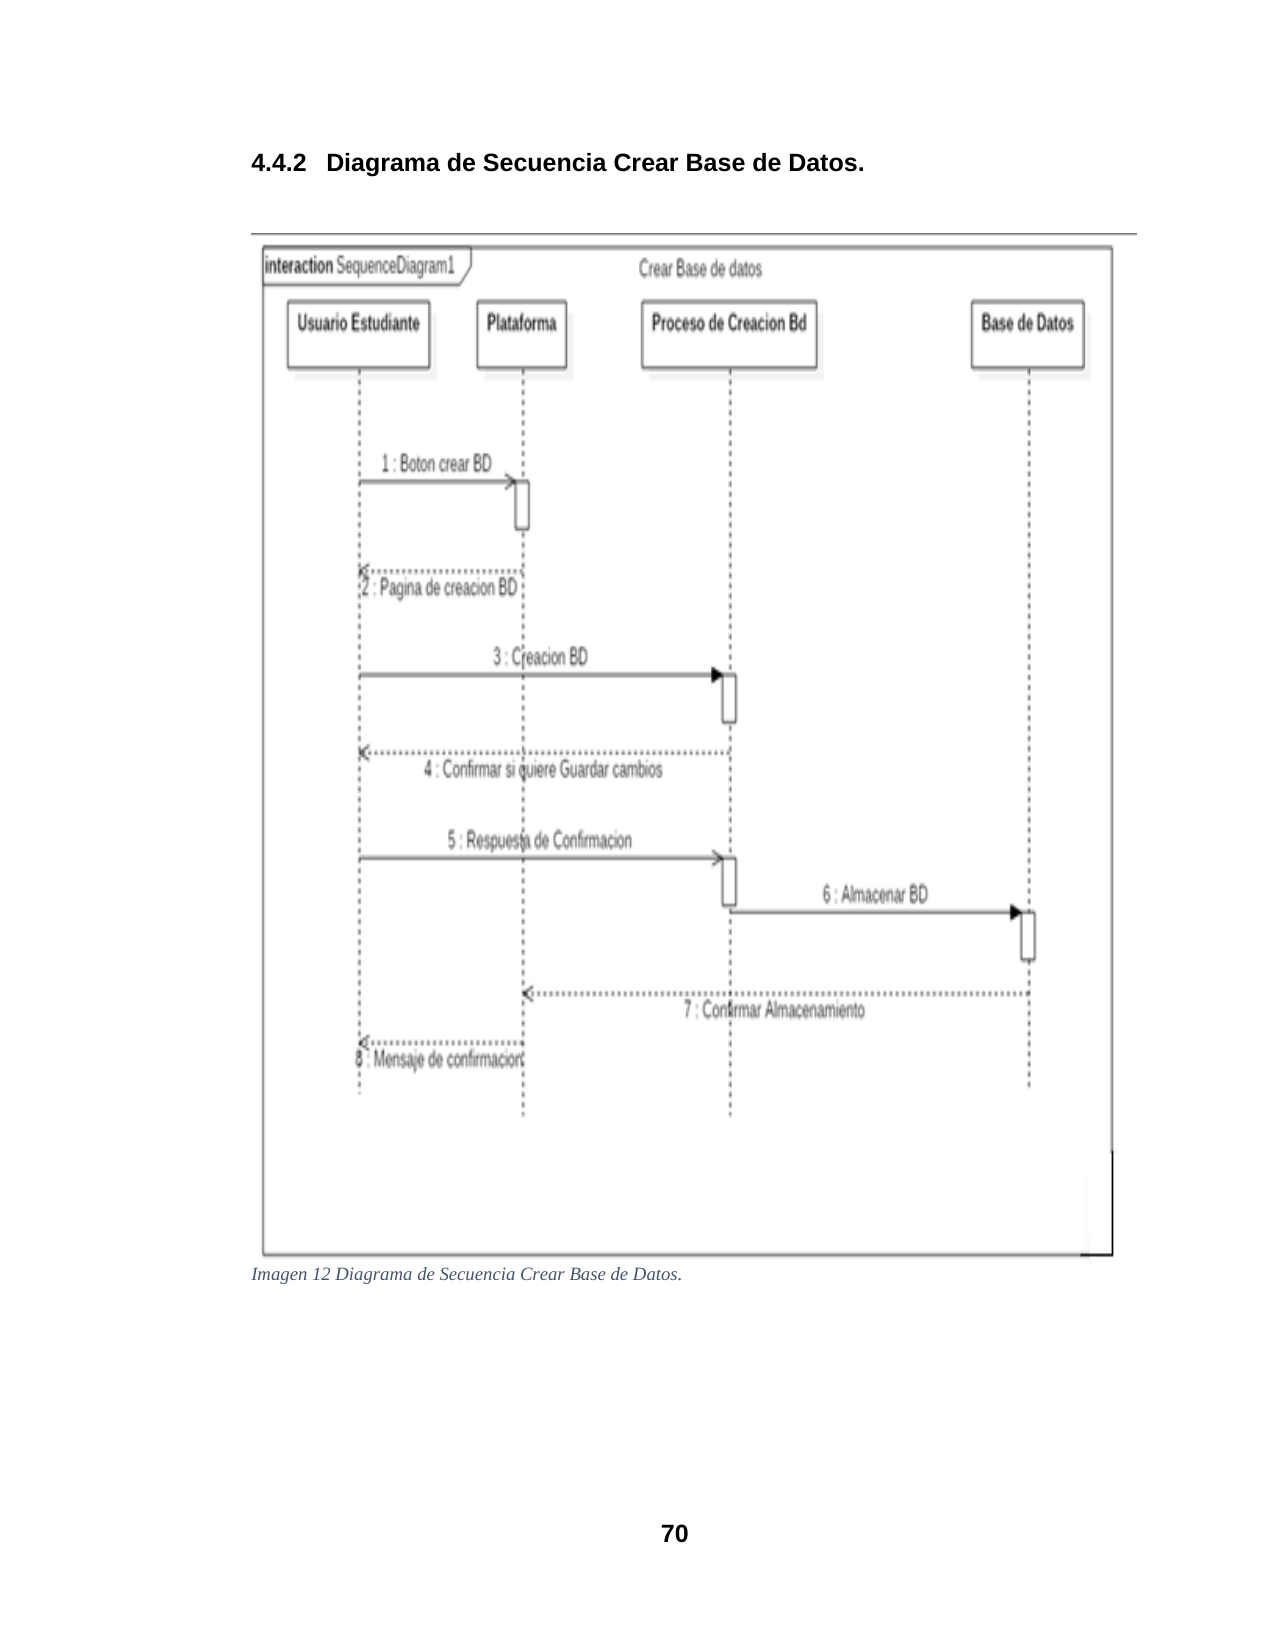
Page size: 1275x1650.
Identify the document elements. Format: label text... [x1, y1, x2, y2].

text Imagen 12 Diagrama de Secuencia Crear Base de Datos. [177, 1263, 1098, 1285]
picture [251, 233, 1137, 1264]
subtitle Diagrama de Secuencia Crear Base de Datos. [251, 148, 1098, 176]
